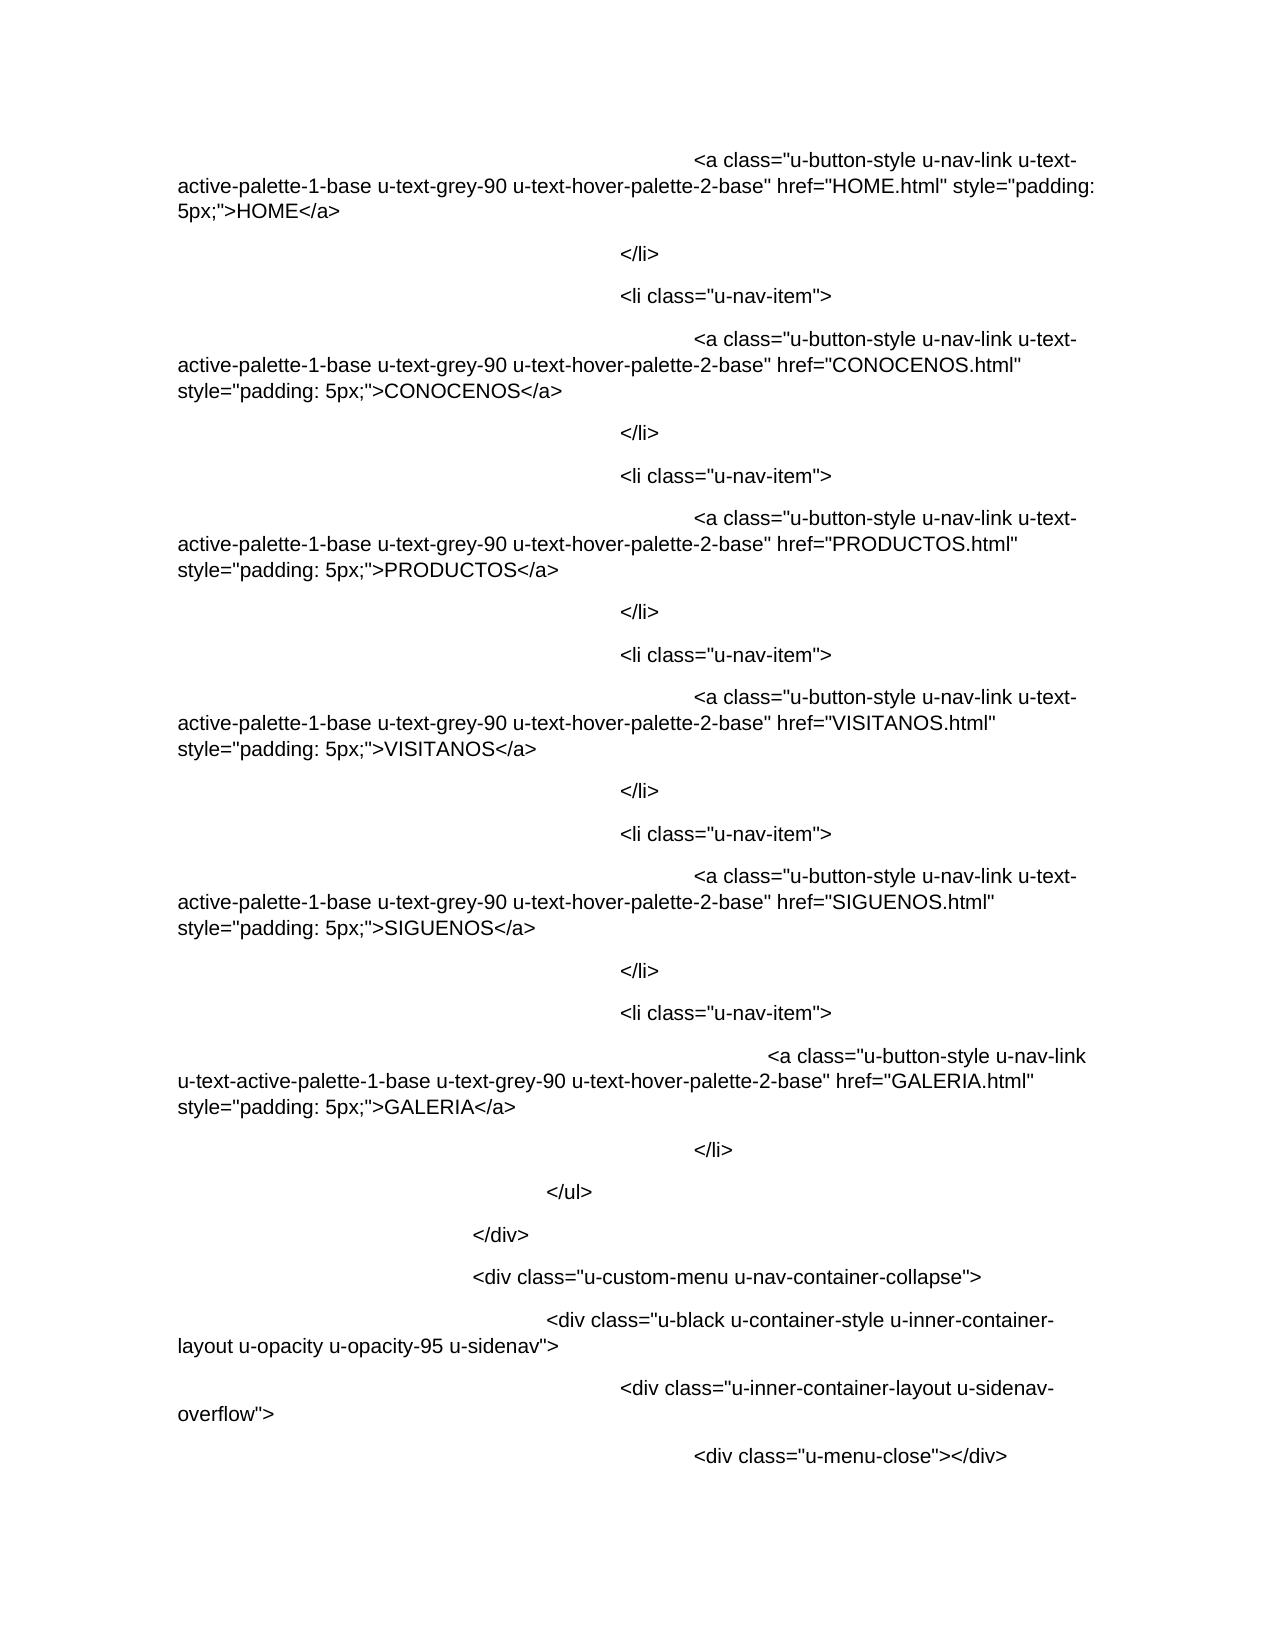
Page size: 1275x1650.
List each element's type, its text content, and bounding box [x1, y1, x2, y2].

text <li class="u-nav-item"> [177, 822, 1098, 846]
text </li> [177, 600, 1098, 624]
text <a class="u-button-style u-nav-link u-text-active-palette-1-base u-text-grey-90 u-text-hover-palette-2-base" href="CONOCENOS.html" style="padding: 5px;">CONOCENOS</a> [177, 327, 1098, 402]
text </li> [177, 958, 1098, 982]
text </li> [177, 242, 1098, 266]
text <div class="u-black u-container-style u-inner-container-layout u-opacity u-opacity-95 u-sidenav"> [177, 1308, 1098, 1357]
text </li> [177, 1138, 1098, 1162]
text </div> [177, 1223, 1098, 1247]
text <div class="u-menu-close"></div> [177, 1444, 1098, 1468]
text <li class="u-nav-item"> [177, 463, 1098, 487]
text <li class="u-nav-item"> [177, 643, 1098, 667]
text <li class="u-nav-item"> [177, 1001, 1098, 1025]
text </ul> [177, 1180, 1098, 1204]
text <div class="u-custom-menu u-nav-container-collapse"> [177, 1265, 1098, 1289]
text <div class="u-inner-container-layout u-sidenav-overflow"> [177, 1376, 1098, 1426]
text <a class="u-button-style u-nav-link u-text-active-palette-1-base u-text-grey-90 u-text-hover-palette-2-base" href="GALERIA.html" style="padding: 5px;">GALERIA</a> [177, 1043, 1098, 1119]
text <a class="u-button-style u-nav-link u-text-active-palette-1-base u-text-grey-90 u-text-hover-palette-2-base" href="SIGUENOS.html" style="padding: 5px;">SIGUENOS</a> [177, 864, 1098, 940]
text <a class="u-button-style u-nav-link u-text-active-palette-1-base u-text-grey-90 u-text-hover-palette-2-base" href="PRODUCTOS.html" style="padding: 5px;">PRODUCTOS</a> [177, 506, 1098, 582]
text </li> [177, 779, 1098, 803]
text <a class="u-button-style u-nav-link u-text-active-palette-1-base u-text-grey-90 u-text-hover-palette-2-base" href="HOME.html" style="padding: 5px;">HOME</a> [177, 148, 1098, 223]
text <a class="u-button-style u-nav-link u-text-active-palette-1-base u-text-grey-90 u-text-hover-palette-2-base" href="VISITANOS.html" style="padding: 5px;">VISITANOS</a> [177, 685, 1098, 761]
text </li> [177, 421, 1098, 445]
text <li class="u-nav-item"> [177, 284, 1098, 308]
